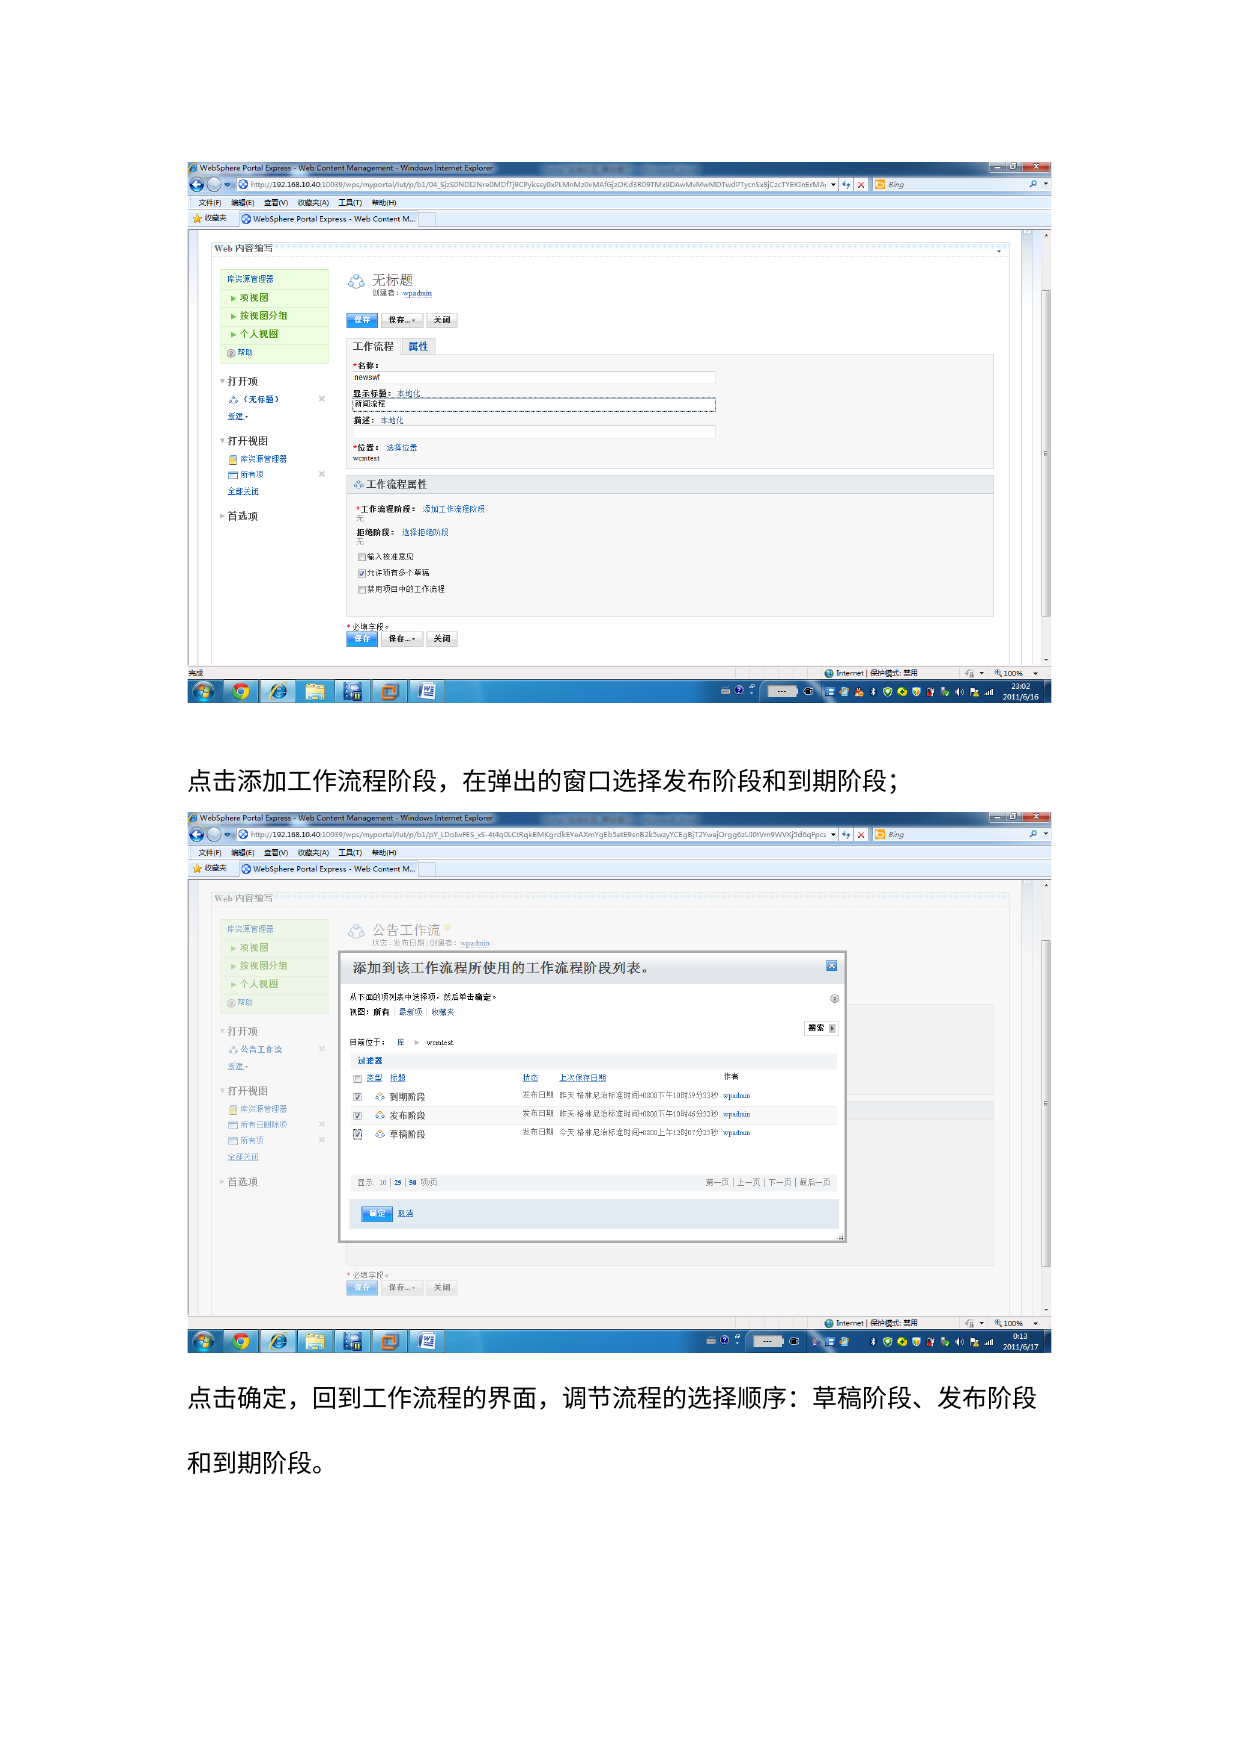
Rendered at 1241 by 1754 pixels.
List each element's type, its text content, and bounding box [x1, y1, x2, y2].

text 点击确定，回到工作流程的界面，调节流程的选择顺序：草稿阶段、发布阶段和到期阶段。 [187, 1364, 1053, 1494]
picture [187, 812, 1052, 1353]
text 点击添加工作流程阶段，在弹出的窗口选择发布阶段和到期阶段； [187, 747, 1053, 812]
picture [187, 162, 1052, 703]
